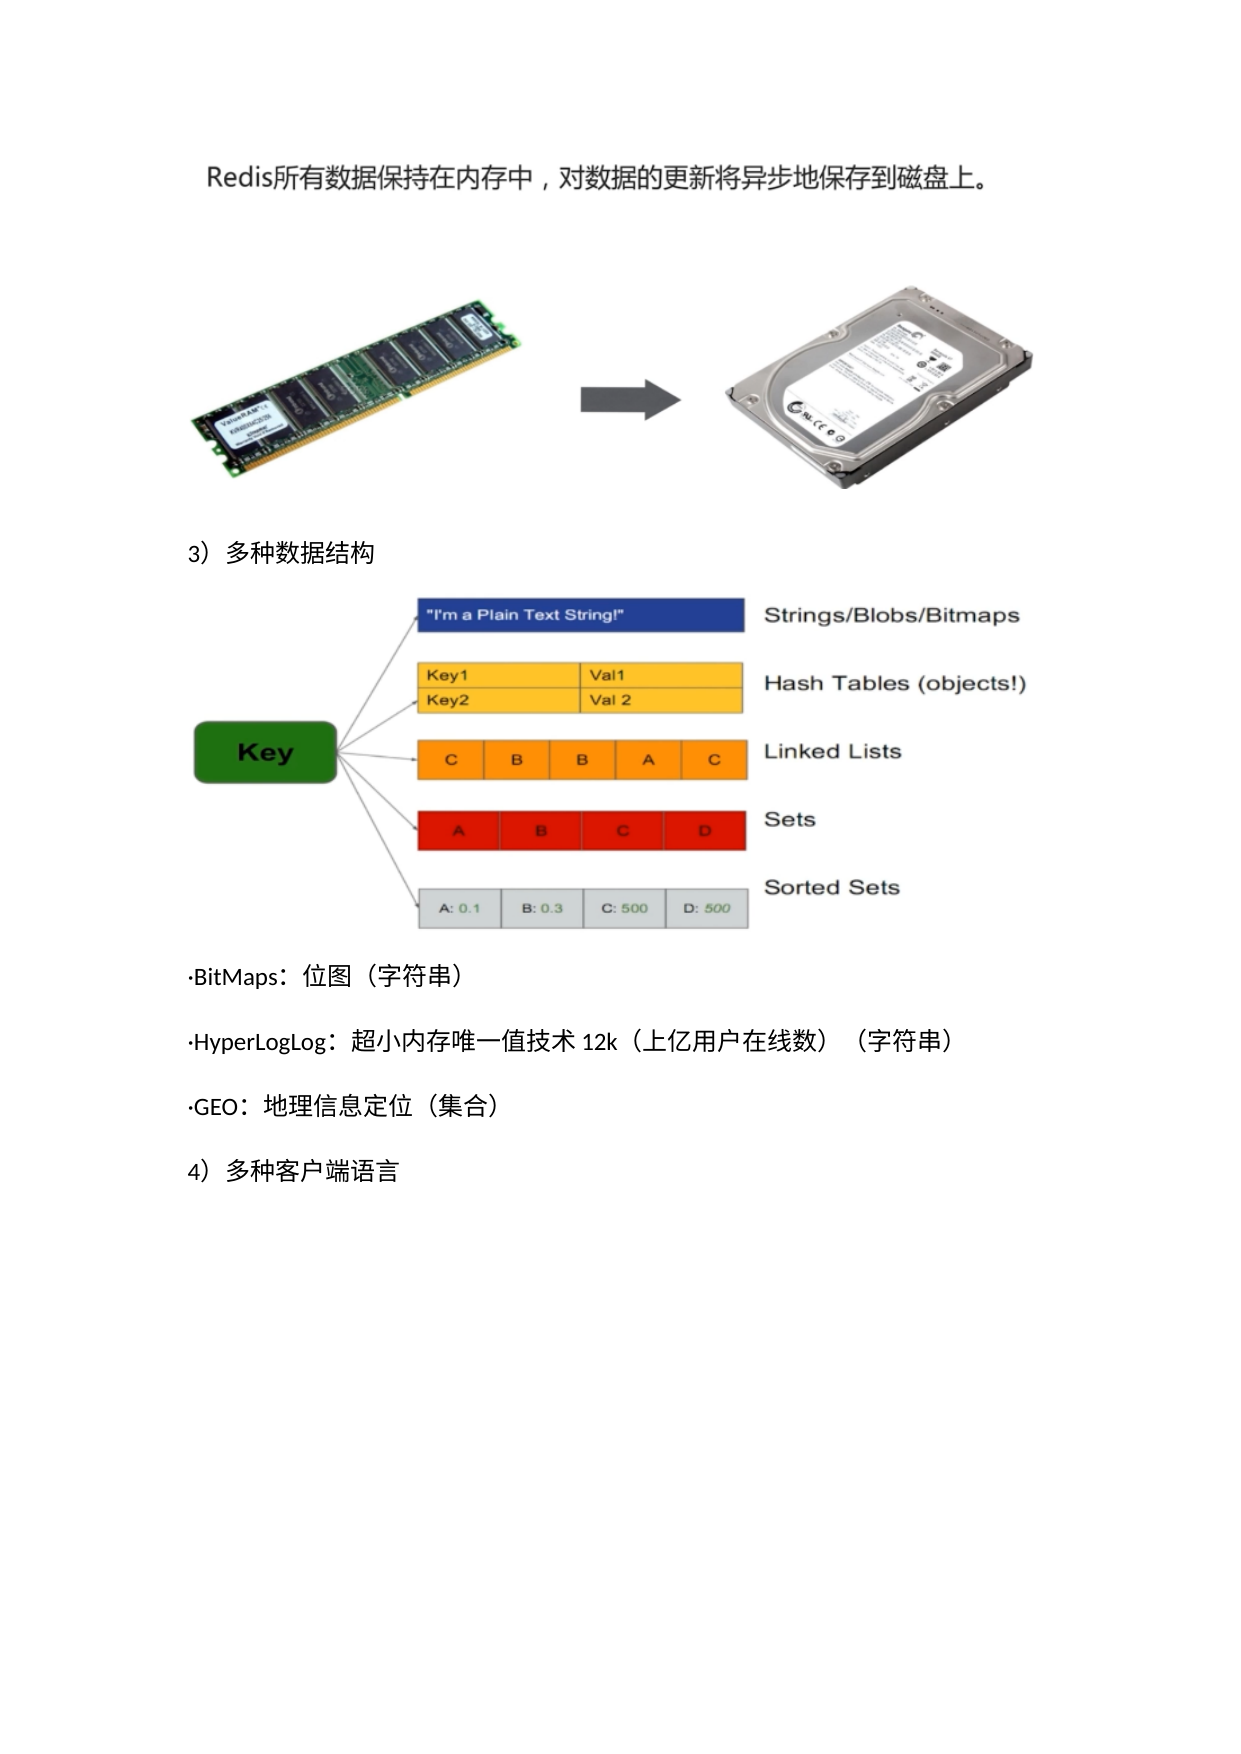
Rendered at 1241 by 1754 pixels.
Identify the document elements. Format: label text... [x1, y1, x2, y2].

picture [187, 162, 1053, 489]
list 多种客户端语言 [187, 1137, 1053, 1202]
text ·HyperLogLog：超小内存唯一值技术12k（上亿用户在线数）（字符串） [187, 1007, 1053, 1072]
picture [187, 584, 1053, 933]
text ·BitMaps：位图（字符串） [187, 942, 1053, 1007]
text 3）多种数据结构 [187, 519, 1053, 584]
text ·GEO：地理信息定位（集合） [187, 1072, 1053, 1137]
